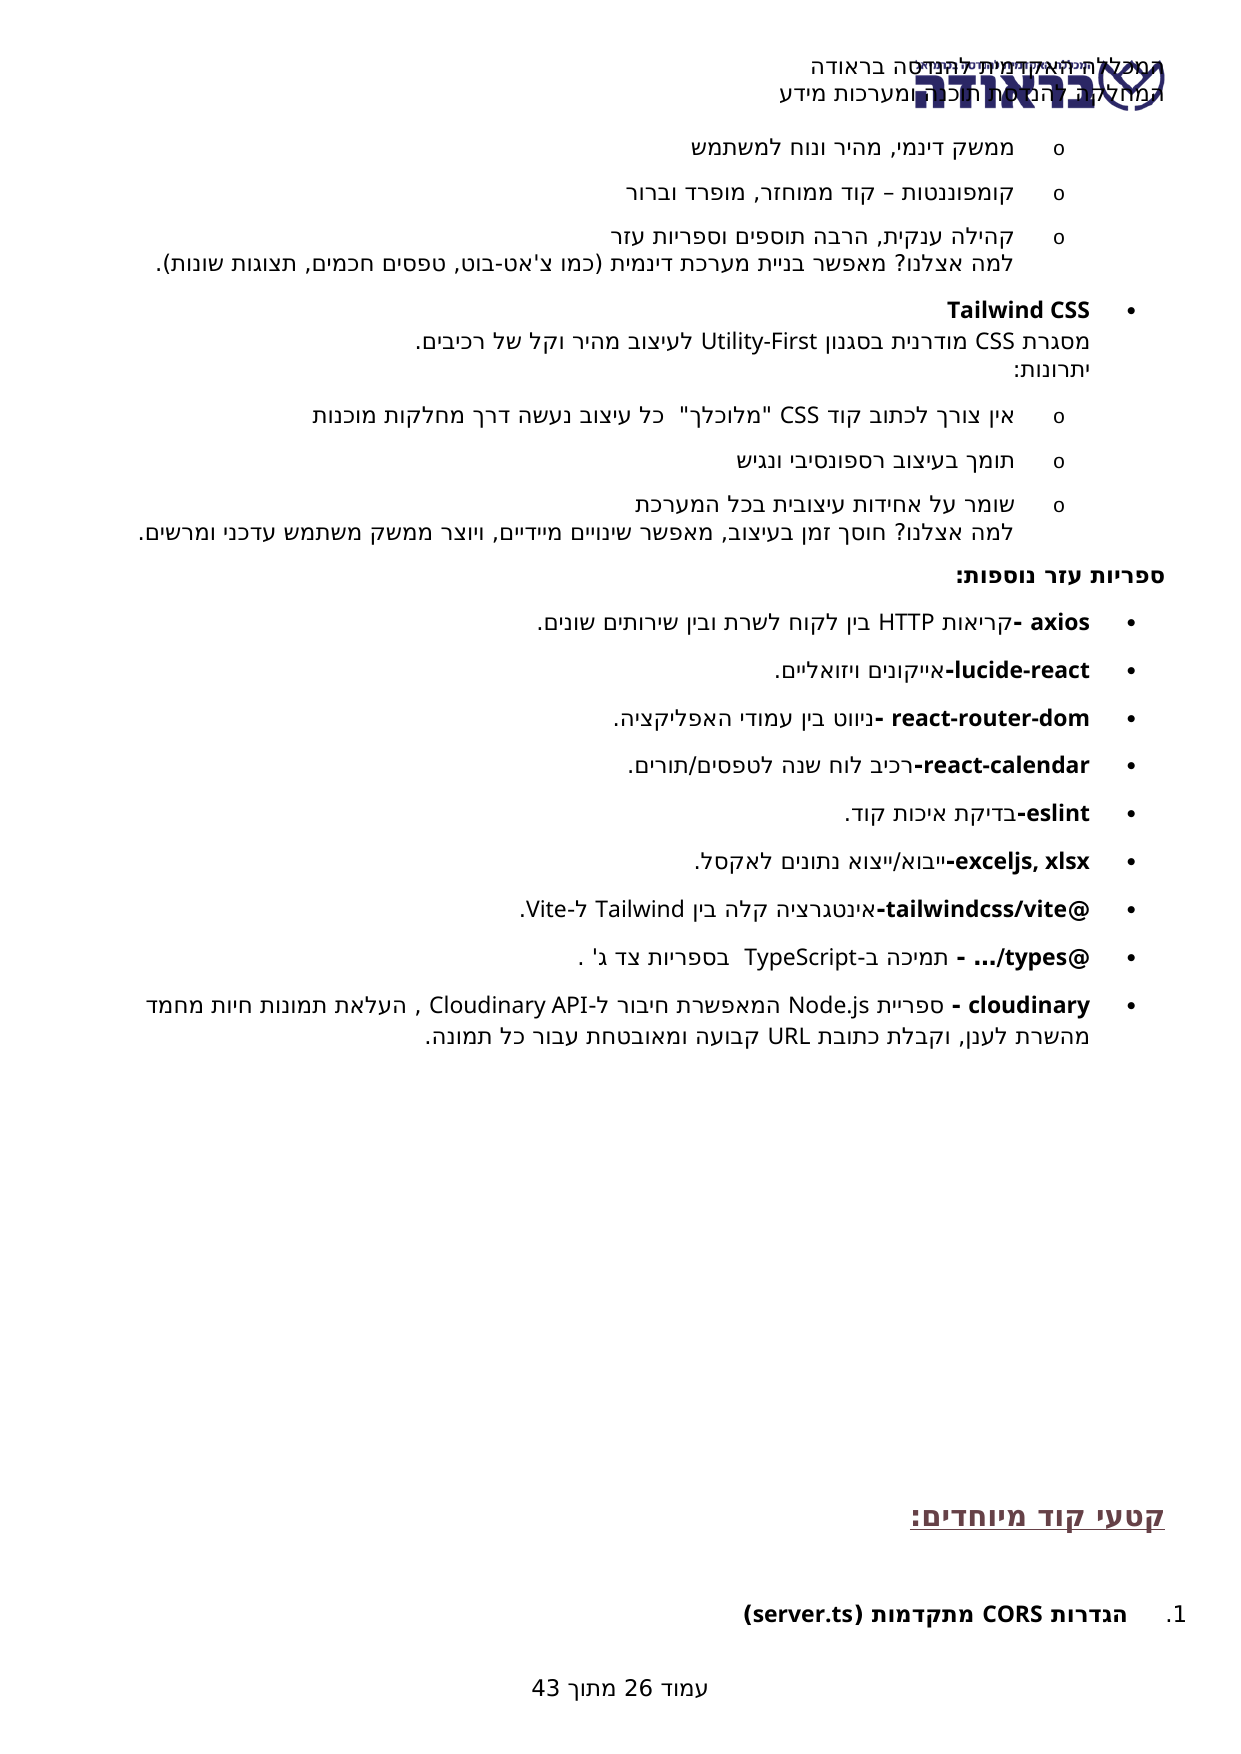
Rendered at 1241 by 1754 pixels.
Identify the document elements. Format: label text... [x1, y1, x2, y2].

list cloudinary - ספריית Node.js המאפשרת חיבור ל-Cloudinary API , העלאת תמונות חיות מחמד מהשרת לענן, וקבלת כתובת URL קבועה ומאובטחת עבור כל תמונה. [75, 989, 1128, 1052]
list שומר על אחידות עיצובית בכל המערכת למה אצלנו? חוסך זמן בעיצוב, מאפשר שינויים מיידיים, ויוצר ממשק משתמש עדכני ומרשים. [75, 492, 1053, 546]
list eslint-בדיקת איכות קוד. [75, 797, 1128, 829]
list קהילה ענקית, הרבה תוספים וספריות עזר למה אצלנו? מאפשר בניית מערכת דינמית (כמו צ'אט-בוט, טפסים חכמים, תצוגות שונות). [75, 223, 1053, 277]
list הגדרות CORS מתקדמות (server.ts) [75, 1598, 1165, 1629]
list exceljs, xlsx-ייבוא/ייצוא נתונים לאקסל. [75, 845, 1128, 877]
list lucide-react-אייקונים ויזואליים. [75, 654, 1128, 685]
list react-calendar-רכיב לוח שנה לטפסים/תורים. [75, 749, 1128, 781]
picture [907, 53, 1172, 116]
list @types/… - תמיכה ב-TypeScript בספריות צד ג' . [75, 941, 1128, 972]
list @tailwindcss/vite-אינטגרציה קלה בין Tailwind ל-Vite. [75, 893, 1128, 924]
list תומך בעיצוב רספונסיבי ונגיש [75, 447, 1053, 475]
text קטעי קוד מיוחדים: [75, 1499, 1165, 1533]
list react-router-dom -ניווט בין עמודי האפליקציה. [75, 702, 1128, 733]
list ממשק דינמי, מהיר ונוח למשתמש [75, 134, 1053, 162]
list קומפוננטות – קוד ממוחזר, מופרד וברור [75, 179, 1053, 206]
list Tailwind CSS מסגרת CSS מודרנית בסגנון Utility-First לעיצוב מהיר וקל של רכיבים. יתרונות: [75, 294, 1128, 383]
list axios -קריאות HTTP בין לקוח לשרת ובין שירותים שונים. [75, 606, 1128, 637]
text ספריות עזר נוספות: [75, 562, 1165, 589]
list אין צורך לכתוב קוד CSS "מלוכלך" כל עיצוב נעשה דרך מחלקות מוכנות [75, 399, 1053, 431]
